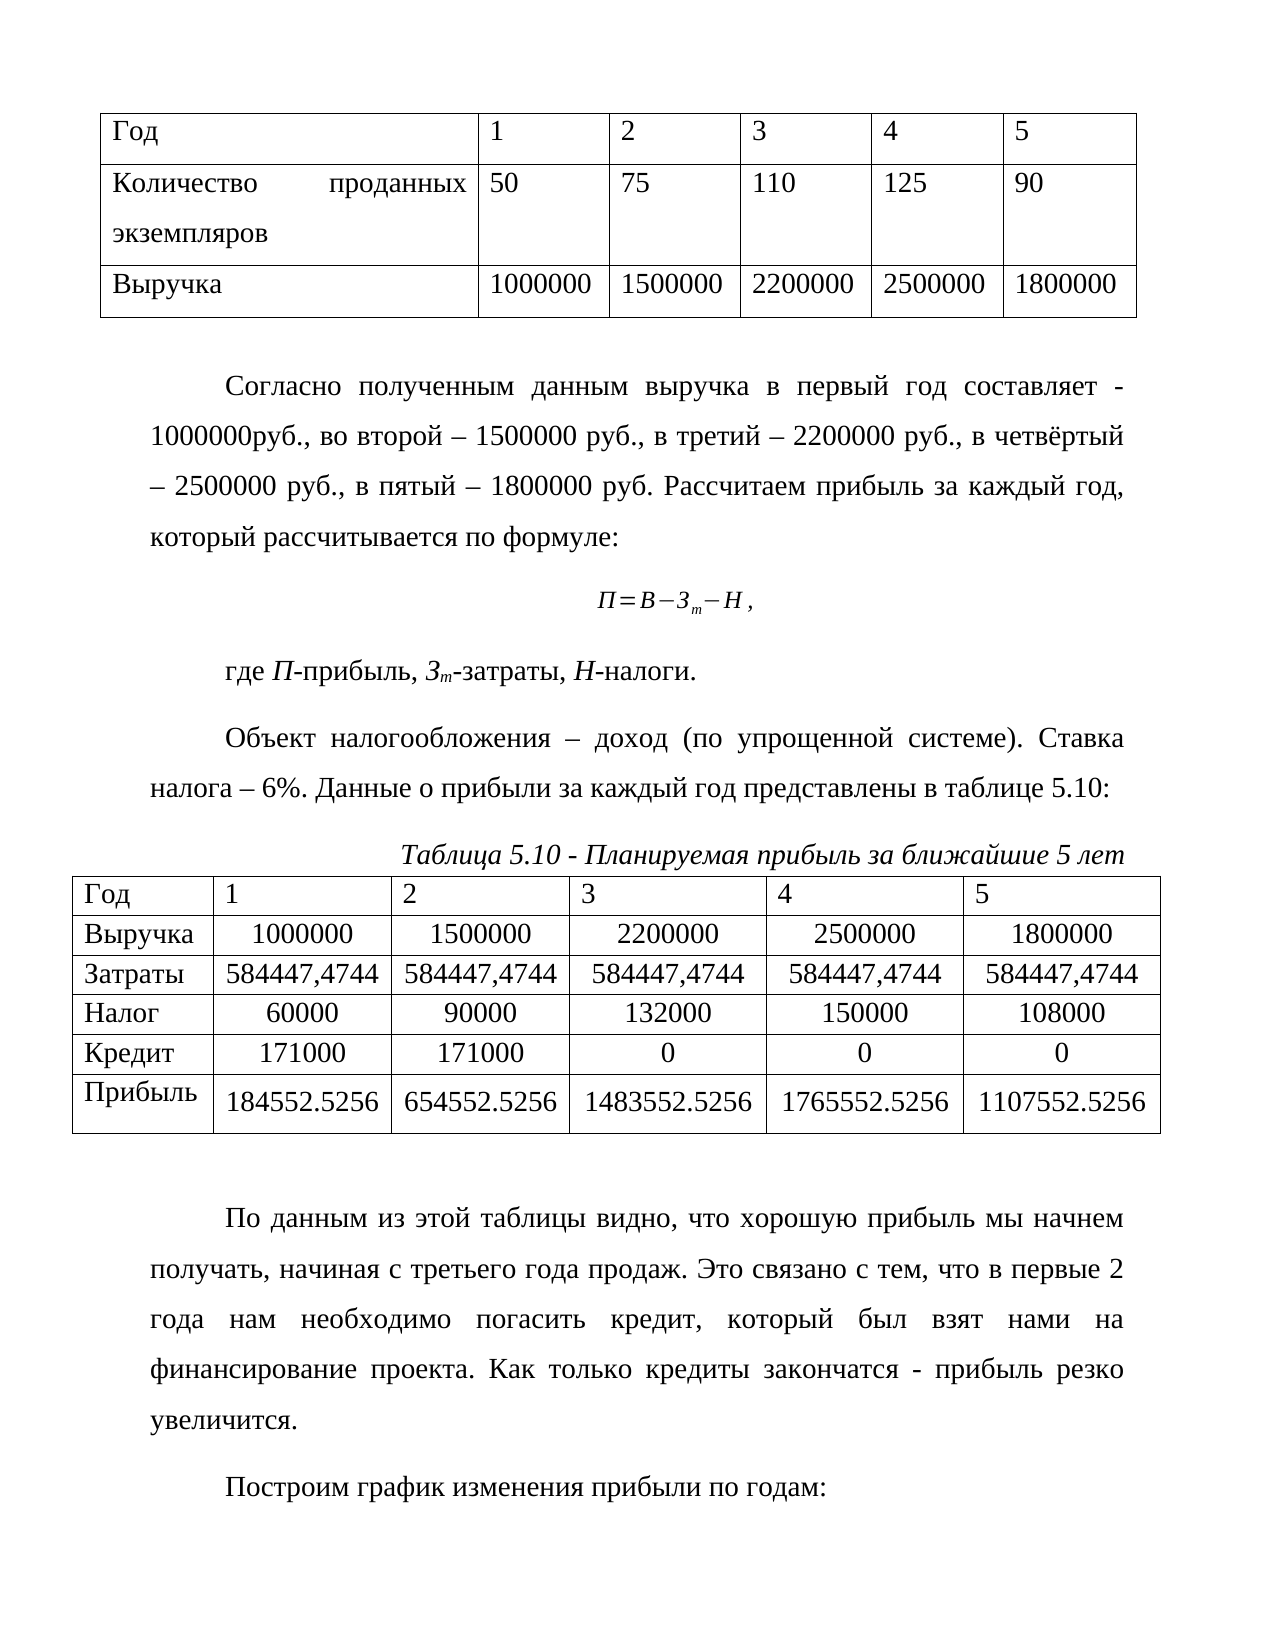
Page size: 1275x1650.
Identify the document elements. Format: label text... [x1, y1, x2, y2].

table_cell 584447,4744 [214, 956, 391, 994]
table_header Год [73, 877, 213, 915]
table_cell 1000000 [479, 266, 609, 317]
table_cell 125 [872, 165, 1003, 265]
table_cell 171000 [214, 1035, 391, 1073]
table_cell 584447,4744 [767, 956, 963, 994]
table_cell 0 [964, 1035, 1160, 1073]
text Таблица 5.10 - Планируемая прибыль за ближайшие 5 лет [150, 837, 1125, 871]
table_cell 60000 [214, 995, 391, 1034]
table_header 5 [1004, 114, 1136, 164]
table_header 3 [570, 877, 766, 915]
table_cell 90 [1004, 165, 1136, 265]
table_cell 184552.5256 [214, 1075, 391, 1132]
table_cell Затраты [73, 956, 213, 994]
table_cell 1800000 [964, 916, 1160, 955]
table_cell 584447,4744 [964, 956, 1160, 994]
table_cell 2500000 [872, 266, 1003, 317]
table_cell 2200000 [741, 266, 871, 317]
text По данным из этой таблицы видно, что хорошую прибыль мы начнем получать, начиная с третьего года продаж. Это связано с тем, что в первые 2 года нам необходимо погасить кредит, который был взят нами на финансирование проекта. Как только кредиты закончатся - прибыль резко увеличится. [150, 1201, 1125, 1435]
table_header 2 [392, 877, 569, 915]
table_cell 1500000 [610, 266, 740, 317]
table_header Год [101, 114, 478, 164]
table_cell 1107552.5256 [964, 1075, 1160, 1132]
table_cell 584447,4744 [570, 956, 766, 994]
table_header 1 [214, 877, 391, 915]
text Согласно полученным данным выручка в первый год составляет - 1000000руб., во второй – 1500000 руб., в третий – 2200000 руб., в четвёртый – 2500000 руб., в пятый – 1800000 руб. Рассчитаем прибыль за каждый год, который рассчитывается по формуле: [150, 368, 1125, 552]
table_cell 1765552.5256 [767, 1075, 963, 1132]
text Построим график изменения прибыли по годам: [150, 1469, 1125, 1502]
table_cell 171000 [392, 1035, 569, 1073]
table_cell Кредит [73, 1035, 213, 1073]
table_cell Налог [73, 995, 213, 1034]
table_cell 50 [479, 165, 609, 265]
table_header 5 [964, 877, 1160, 915]
table_cell 1500000 [392, 916, 569, 955]
table_header 1 [479, 114, 609, 164]
table_cell 108000 [964, 995, 1160, 1034]
table_cell 1800000 [1004, 266, 1136, 317]
table_cell 0 [570, 1035, 766, 1073]
table_cell 2500000 [767, 916, 963, 955]
table_cell 2200000 [570, 916, 766, 955]
table_cell 584447,4744 [392, 956, 569, 994]
table_cell 1483552.5256 [570, 1075, 766, 1132]
table_header 2 [610, 114, 740, 164]
table_cell 75 [610, 165, 740, 265]
table_cell Количество проданных экземпляров [101, 165, 478, 265]
table_cell 150000 [767, 995, 963, 1034]
text Объект налогообложения – доход (по упрощенной системе). Ставка налога – 6%. Данные о прибыли за каждый год представлены в таблице 5.10: [150, 720, 1125, 804]
table_cell 90000 [392, 995, 569, 1034]
table_header 4 [767, 877, 963, 915]
table_cell 132000 [570, 995, 766, 1034]
text где П-прибыль, Зт-затраты, Н-налоги. [150, 653, 1125, 686]
table_cell 654552.5256 [392, 1075, 569, 1132]
table_header 3 [741, 114, 871, 164]
table_cell Выручка [101, 266, 478, 317]
table_cell 110 [741, 165, 871, 265]
table_cell 1000000 [214, 916, 391, 955]
table_cell Выручка [73, 916, 213, 955]
table_cell Прибыль [73, 1075, 213, 1132]
table_header 4 [872, 114, 1003, 164]
table_cell 0 [767, 1035, 963, 1073]
